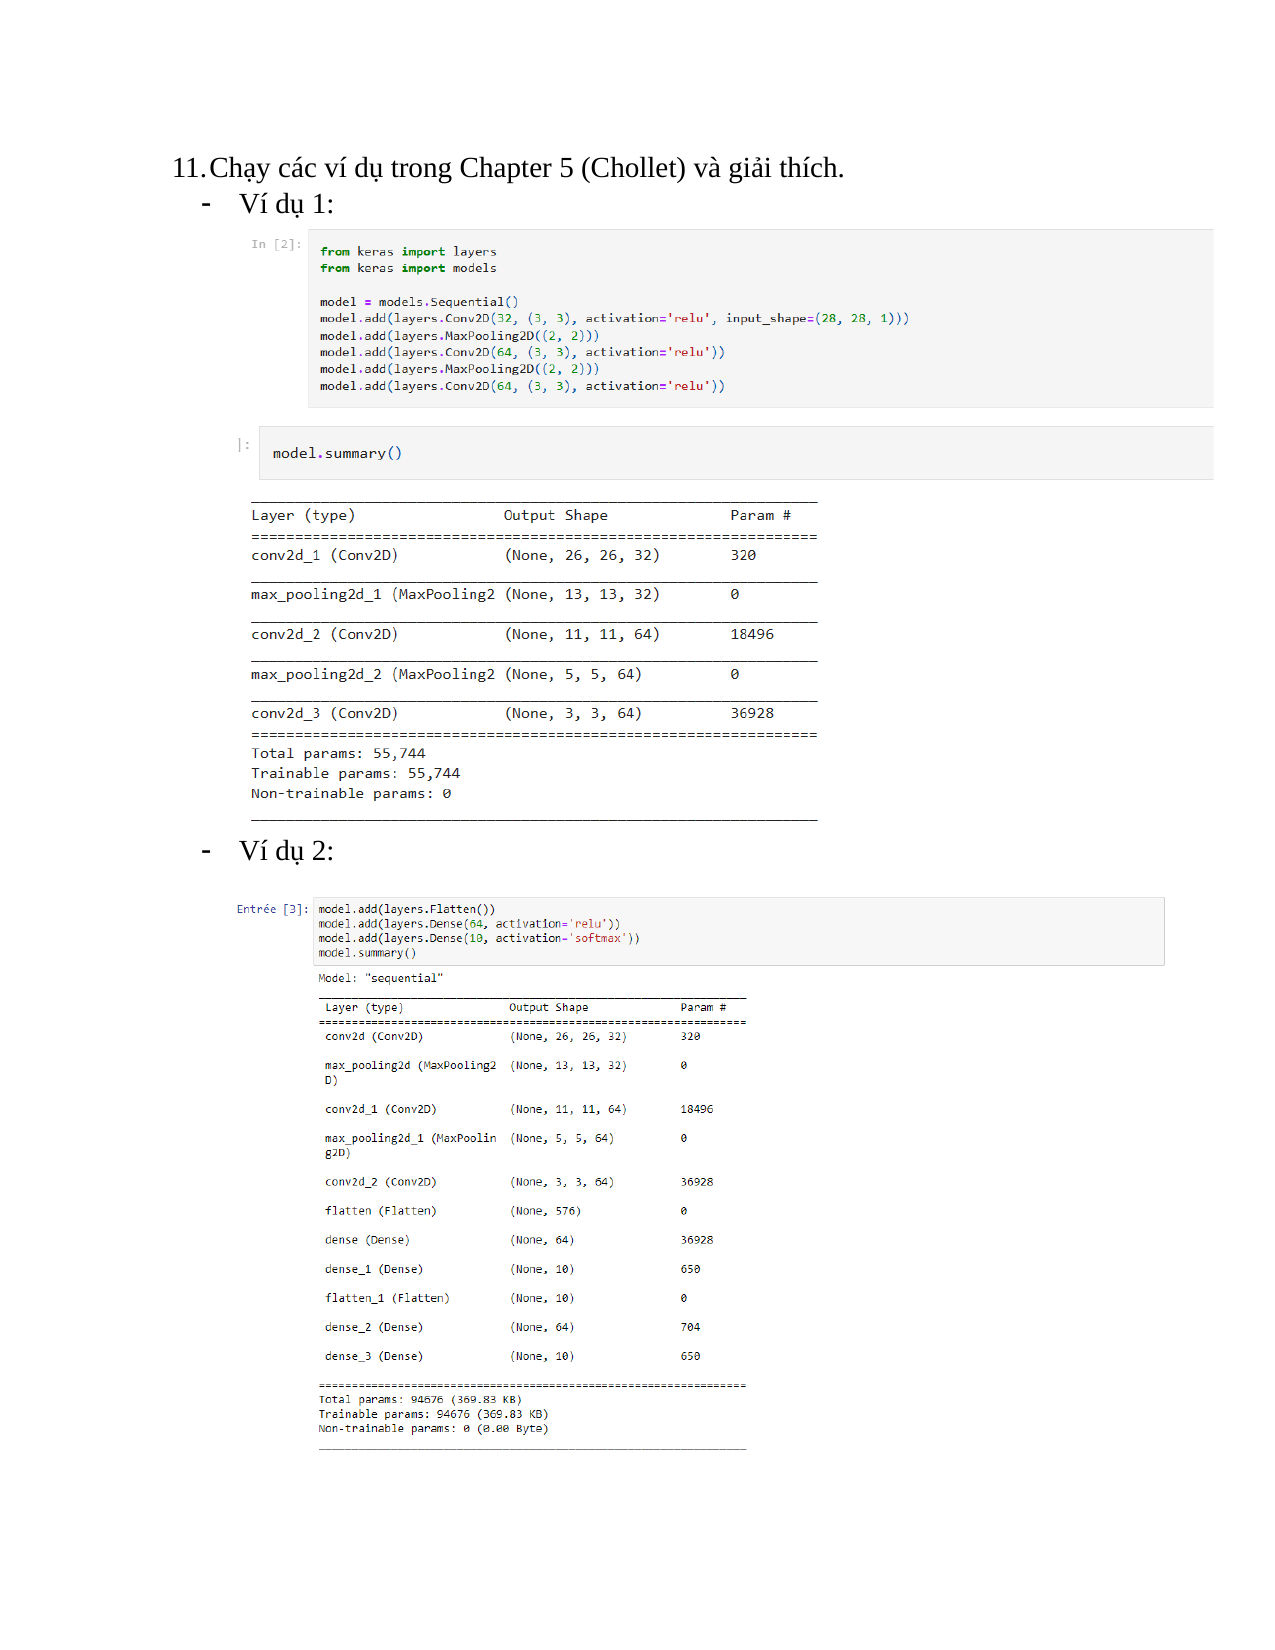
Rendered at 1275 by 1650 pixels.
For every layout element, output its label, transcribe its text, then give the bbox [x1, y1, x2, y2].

list Chạy các ví dụ trong Chapter 5 (Chollet) và giải thích. [172, 150, 1125, 183]
picture [238, 419, 1214, 831]
picture [225, 886, 1171, 1455]
list Ví dụ 2: [201, 833, 1125, 867]
picture [238, 222, 1214, 417]
list Ví dụ 1: [201, 186, 1125, 220]
